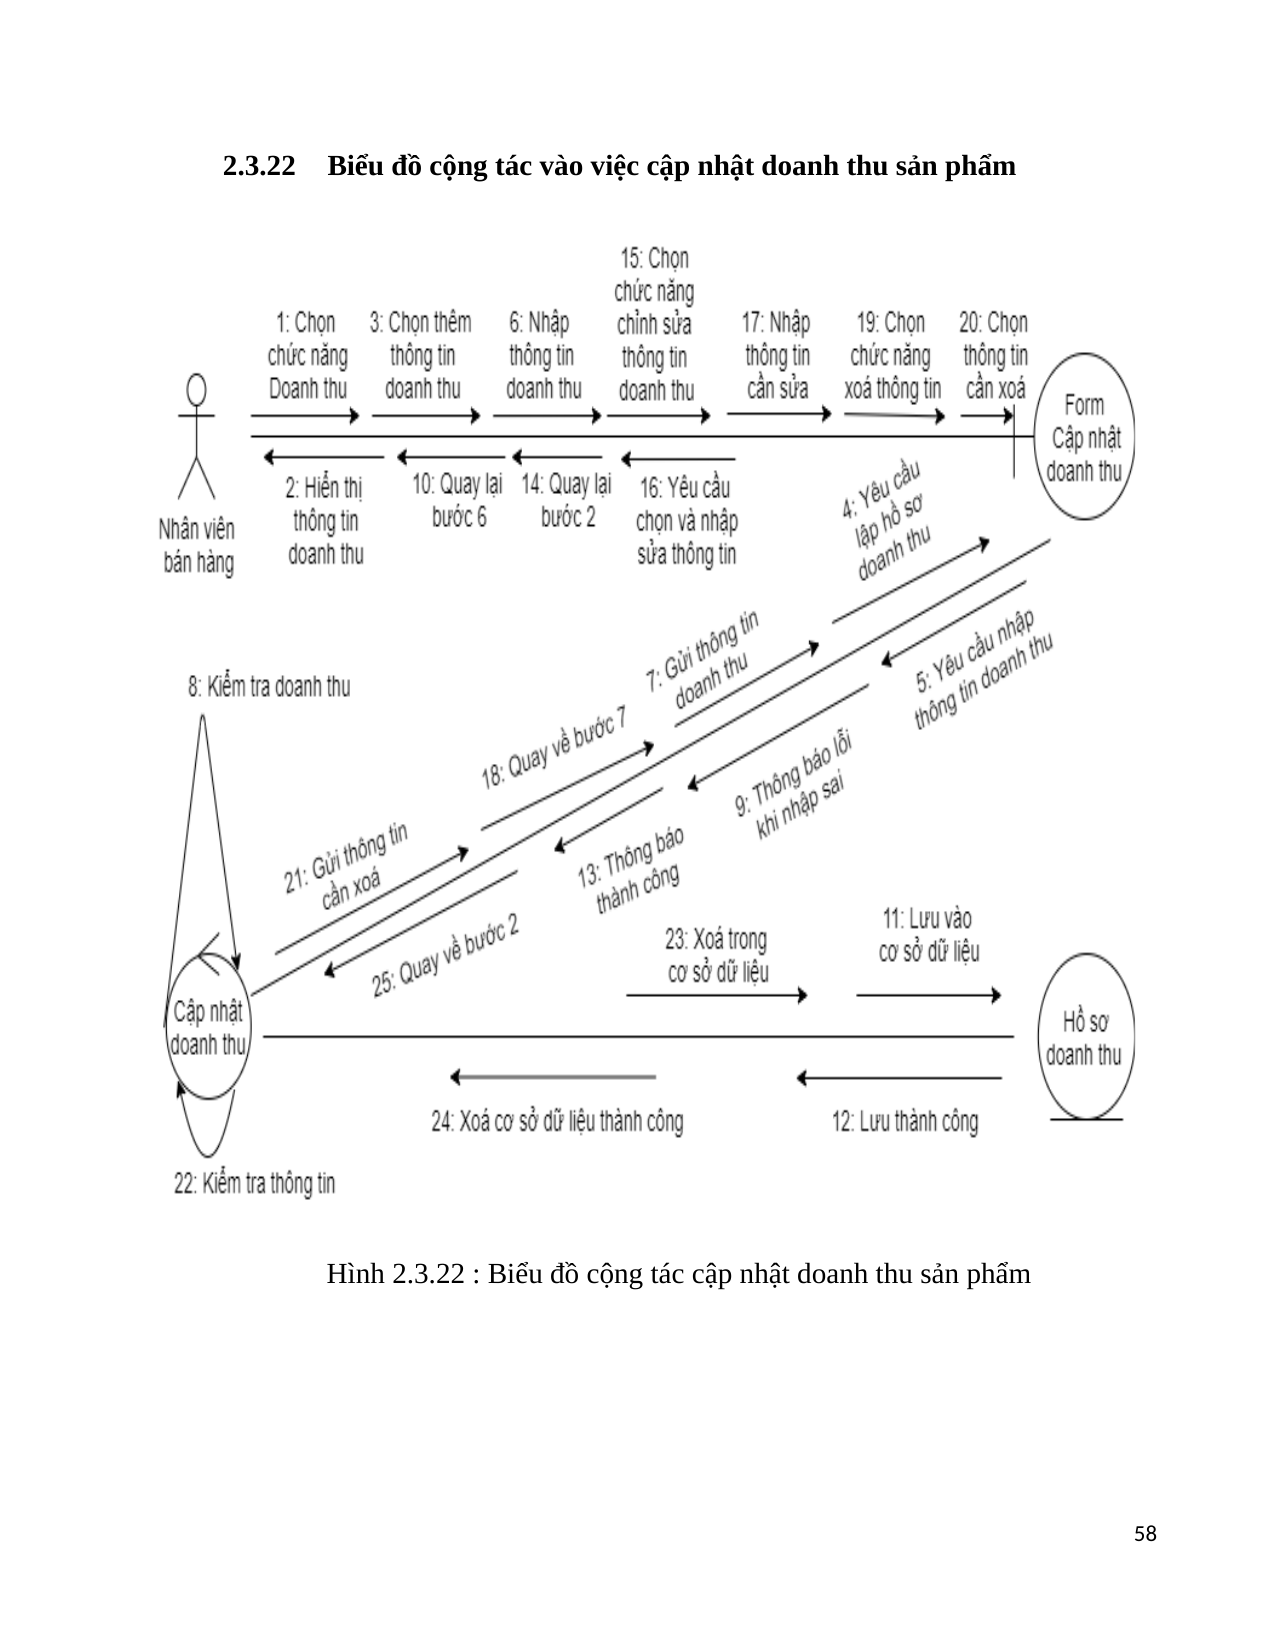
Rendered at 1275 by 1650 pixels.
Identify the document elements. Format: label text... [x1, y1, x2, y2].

subtitle Biểu đồ cộng tác vào việc cập nhật doanh thu sản phẩm [223, 148, 1157, 181]
text Hình 2.3.22 : Biểu đồ cộng tác cập nhật doanh thu sản phẩm [201, 1256, 1157, 1290]
picture [155, 230, 1136, 1206]
